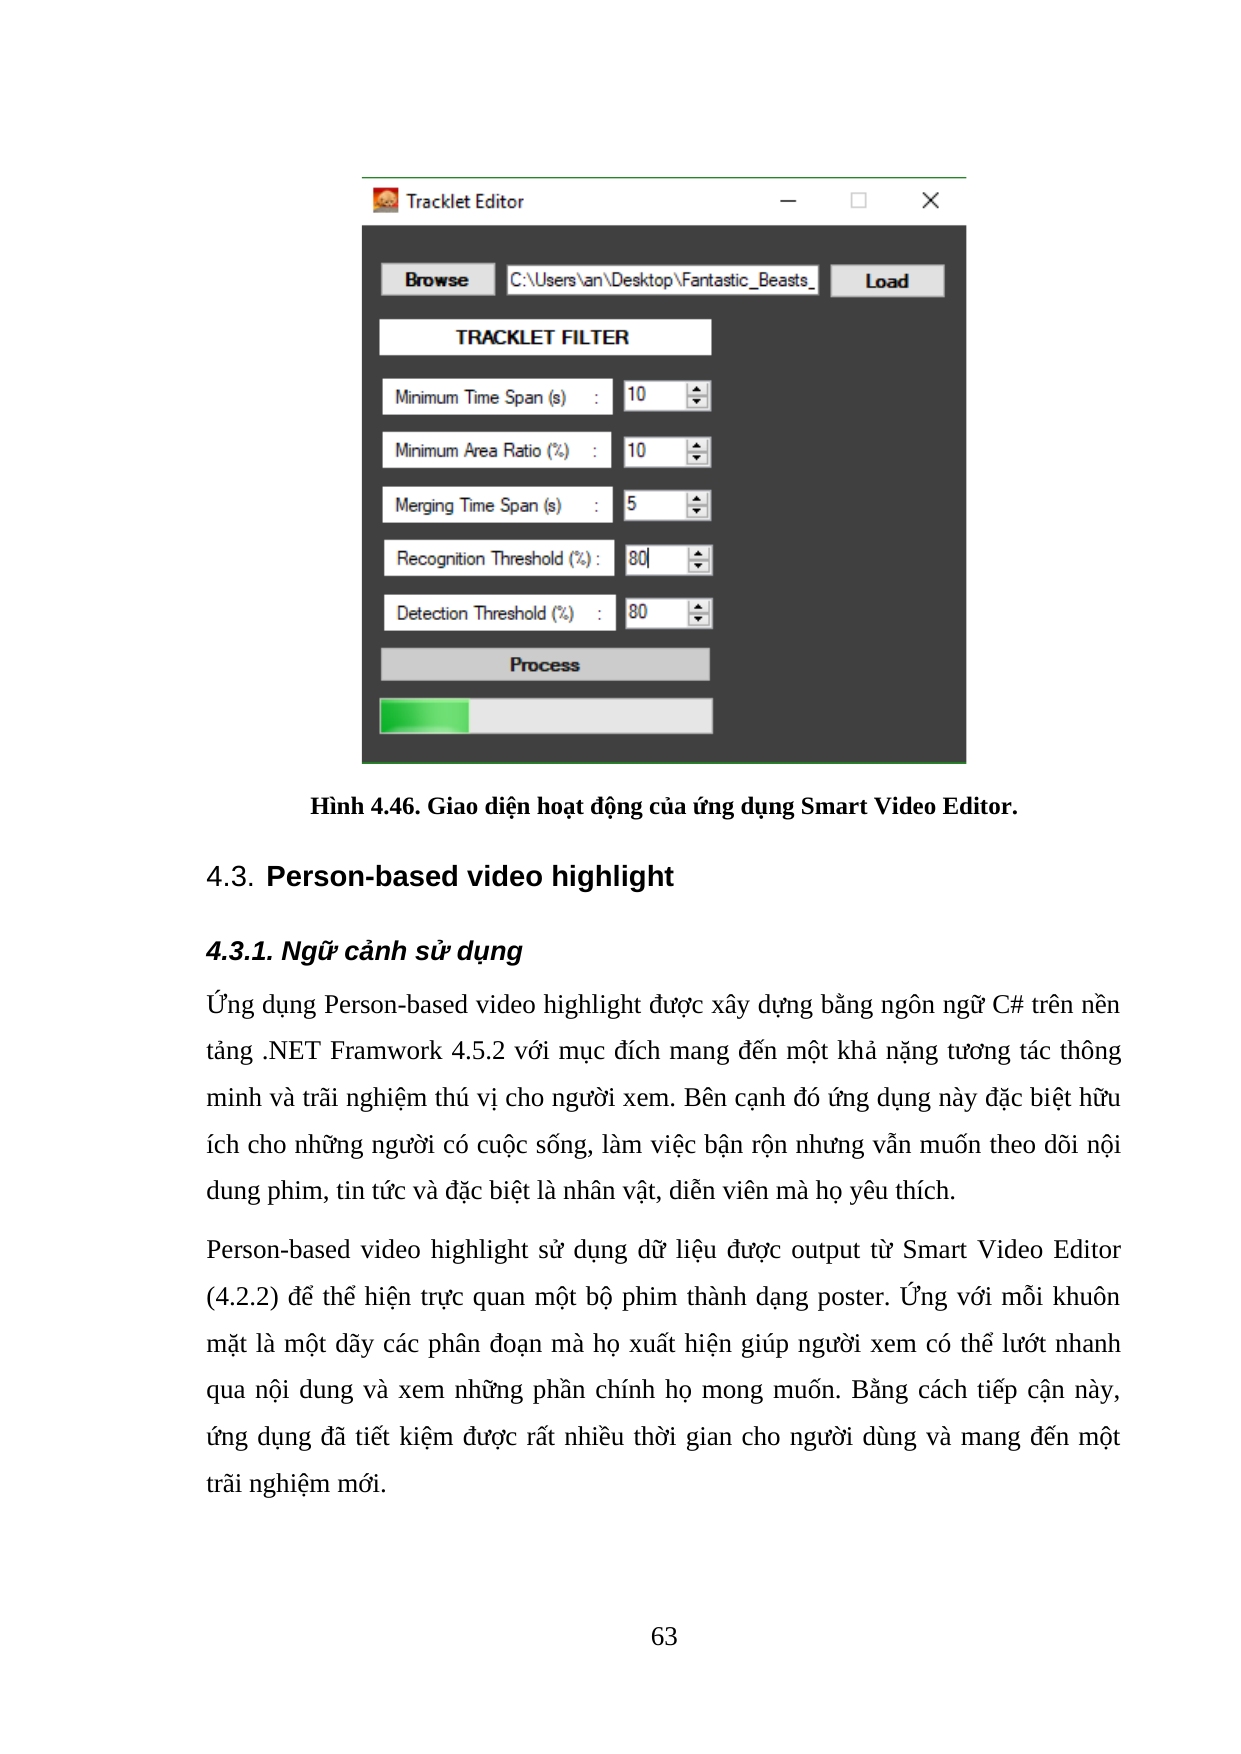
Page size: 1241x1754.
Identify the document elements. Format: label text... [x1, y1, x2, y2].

subtitle Ngữ cảnh sử dụng [206, 934, 1122, 966]
text Person-based video highlight sử dụng dữ liệu được output từ Smart Video Editor (4.2.2) để thể hiện trực quan một bộ phim thành dạng poster. Ứng với mỗi khuôn mặt là một dãy các phân đoạn mà họ xuất hiện giúp người xem có thể lướt nhanh qua nội dung và xem những phần chính họ mong muốn. Bằng cách tiếp cận này, ứng dụng đã tiết kiệm được rất nhiều thời gian cho người dùng và mang đến một trãi nghiệm mới. [206, 1233, 1122, 1498]
subtitle Person-based video highlight [206, 859, 1122, 893]
picture [361, 177, 967, 764]
text Ứng dụng Person-based video highlight được xây dựng bằng ngôn ngữ C# trên nền tảng .NET Framwork 4.5.2 với mục đích mang đến một khả nặng tương tác thông minh và trãi nghiệm thú vị cho người xem. Bên cạnh đó ứng dụng này đặc biệt hữu ích cho những người có cuộc sống, làm việc bận rộn nhưng vẫn muốn theo dõi nội dung phim, tin tức và đặc biệt là nhân vật, diễn viên mà họ yêu thích. [206, 988, 1122, 1206]
